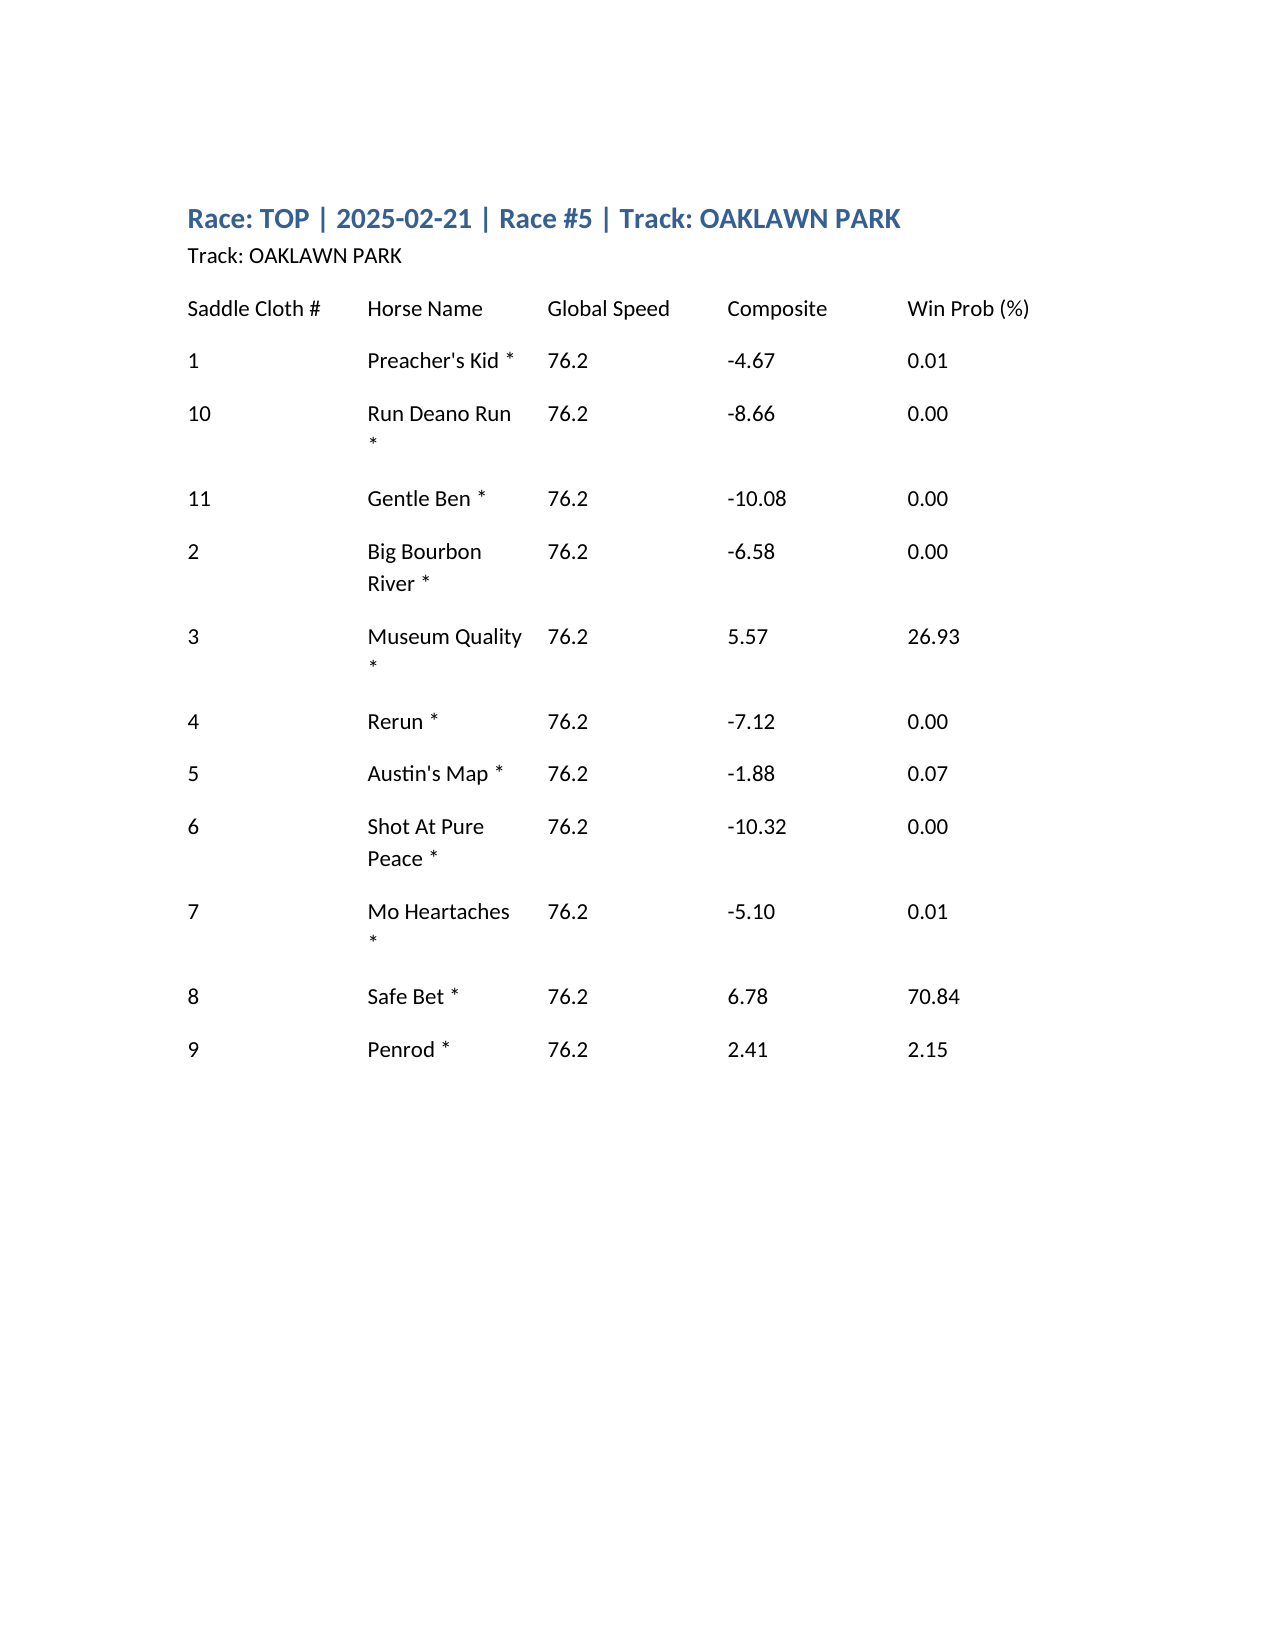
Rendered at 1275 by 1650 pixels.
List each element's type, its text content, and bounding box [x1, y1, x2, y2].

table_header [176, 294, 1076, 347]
text Track: OAKLAWN PARK [187, 241, 1087, 269]
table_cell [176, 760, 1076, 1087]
subtitle Race: TOP | 2025-02-21 | Race #5 | Track: OAKLAWN PARK [187, 200, 1087, 236]
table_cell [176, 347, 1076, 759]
